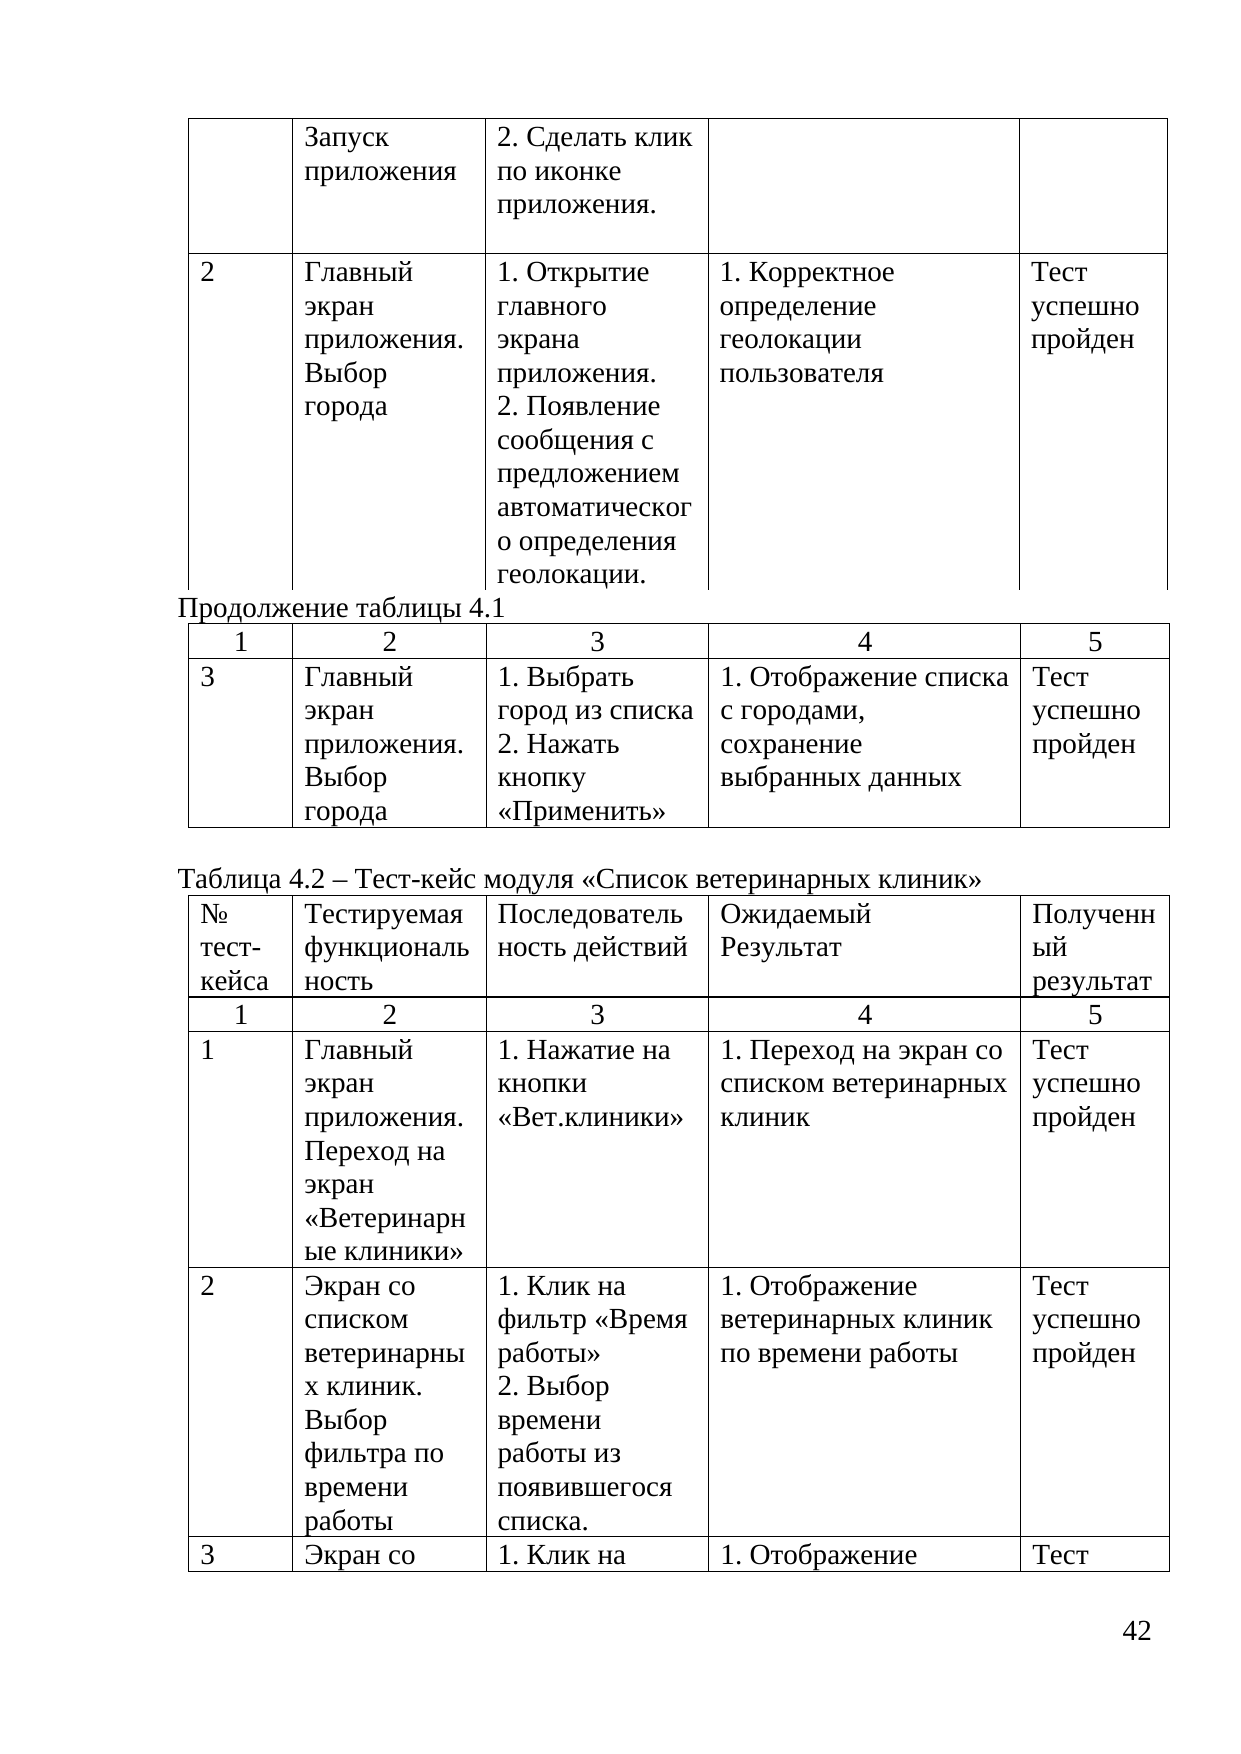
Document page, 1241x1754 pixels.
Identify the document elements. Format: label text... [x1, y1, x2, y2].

table_cell 3 [189, 659, 292, 827]
table_header Ожидаемый Результат [709, 896, 1020, 996]
table_cell 1. Клик на фильтр «Время работы» 2. Выбор времени работы из появившегося списка. [487, 1268, 708, 1536]
table_cell 1. Выбрать город из списка 2. Нажать кнопку «Применить» [487, 659, 708, 827]
table_header 5 [1021, 624, 1169, 658]
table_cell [1021, 1537, 1169, 1571]
table_header Тестируемая функциональность [293, 896, 486, 996]
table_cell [709, 119, 1019, 253]
table_cell 3 [487, 998, 708, 1031]
table_cell 1 [189, 1032, 292, 1267]
table_cell 1. Открытие главного экрана приложения. 2. Появление сообщения с предложением автоматического определения геолокации. [486, 254, 708, 590]
table_cell 2 [189, 1268, 292, 1536]
table_cell Главный экран приложения. Выбор города [293, 254, 485, 590]
table_cell 1. Корректное определение геолокации пользователя [709, 254, 1019, 590]
table_cell Главный экран приложения. Выбор города [293, 659, 486, 827]
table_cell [1020, 119, 1167, 253]
table_cell 1. Отображение списка с городами, сохранение выбранных данных [709, 659, 1020, 827]
table_cell 1 [189, 119, 292, 253]
table_header 3 [487, 624, 708, 658]
table_cell 1 [189, 998, 292, 1031]
table_cell Тест успешно пройден [1021, 1032, 1169, 1267]
text Таблица 4.2 – Тест-кейс модуля «Список ветеринарных клиник» [177, 861, 1152, 895]
table_cell Главный экран приложения. Переход на экран «Ветеринарные клиники» [293, 1032, 486, 1267]
table_cell Экран со списком ветеринарных клиник. Выбор фильтра по времени работы [293, 1268, 486, 1536]
table_cell Тест успешно пройден [1021, 659, 1169, 827]
table_cell 5 [1021, 998, 1169, 1031]
table_header 1 [189, 624, 292, 658]
table_cell 1. Переход на экран со списком ветеринарных клиник [709, 1032, 1020, 1267]
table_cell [709, 1537, 1020, 1571]
table_cell Тест успешно пройден [1020, 254, 1167, 590]
table_cell Тест успешно пройден [1021, 1268, 1169, 1536]
table_cell 2 [189, 254, 292, 590]
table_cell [486, 119, 708, 253]
table_cell 1. Отображение ветеринарных клиник по времени работы [709, 1268, 1020, 1536]
table_cell 4 [709, 998, 1020, 1031]
table_cell 2 [293, 998, 486, 1031]
table_header Полученный результат [1021, 896, 1169, 996]
table_header Последовательность действий [487, 896, 708, 996]
table_header 4 [709, 624, 1020, 658]
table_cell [293, 1537, 486, 1571]
text Продолжение таблицы 4.1 [177, 590, 1152, 623]
table_cell 3 [189, 1537, 292, 1571]
table_header № тест-кейса [189, 896, 292, 996]
table_header 2 [293, 624, 486, 658]
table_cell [293, 119, 485, 253]
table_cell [487, 1537, 708, 1571]
table_cell 1. Нажатие на кнопки «Вет.клиники» [487, 1032, 708, 1267]
